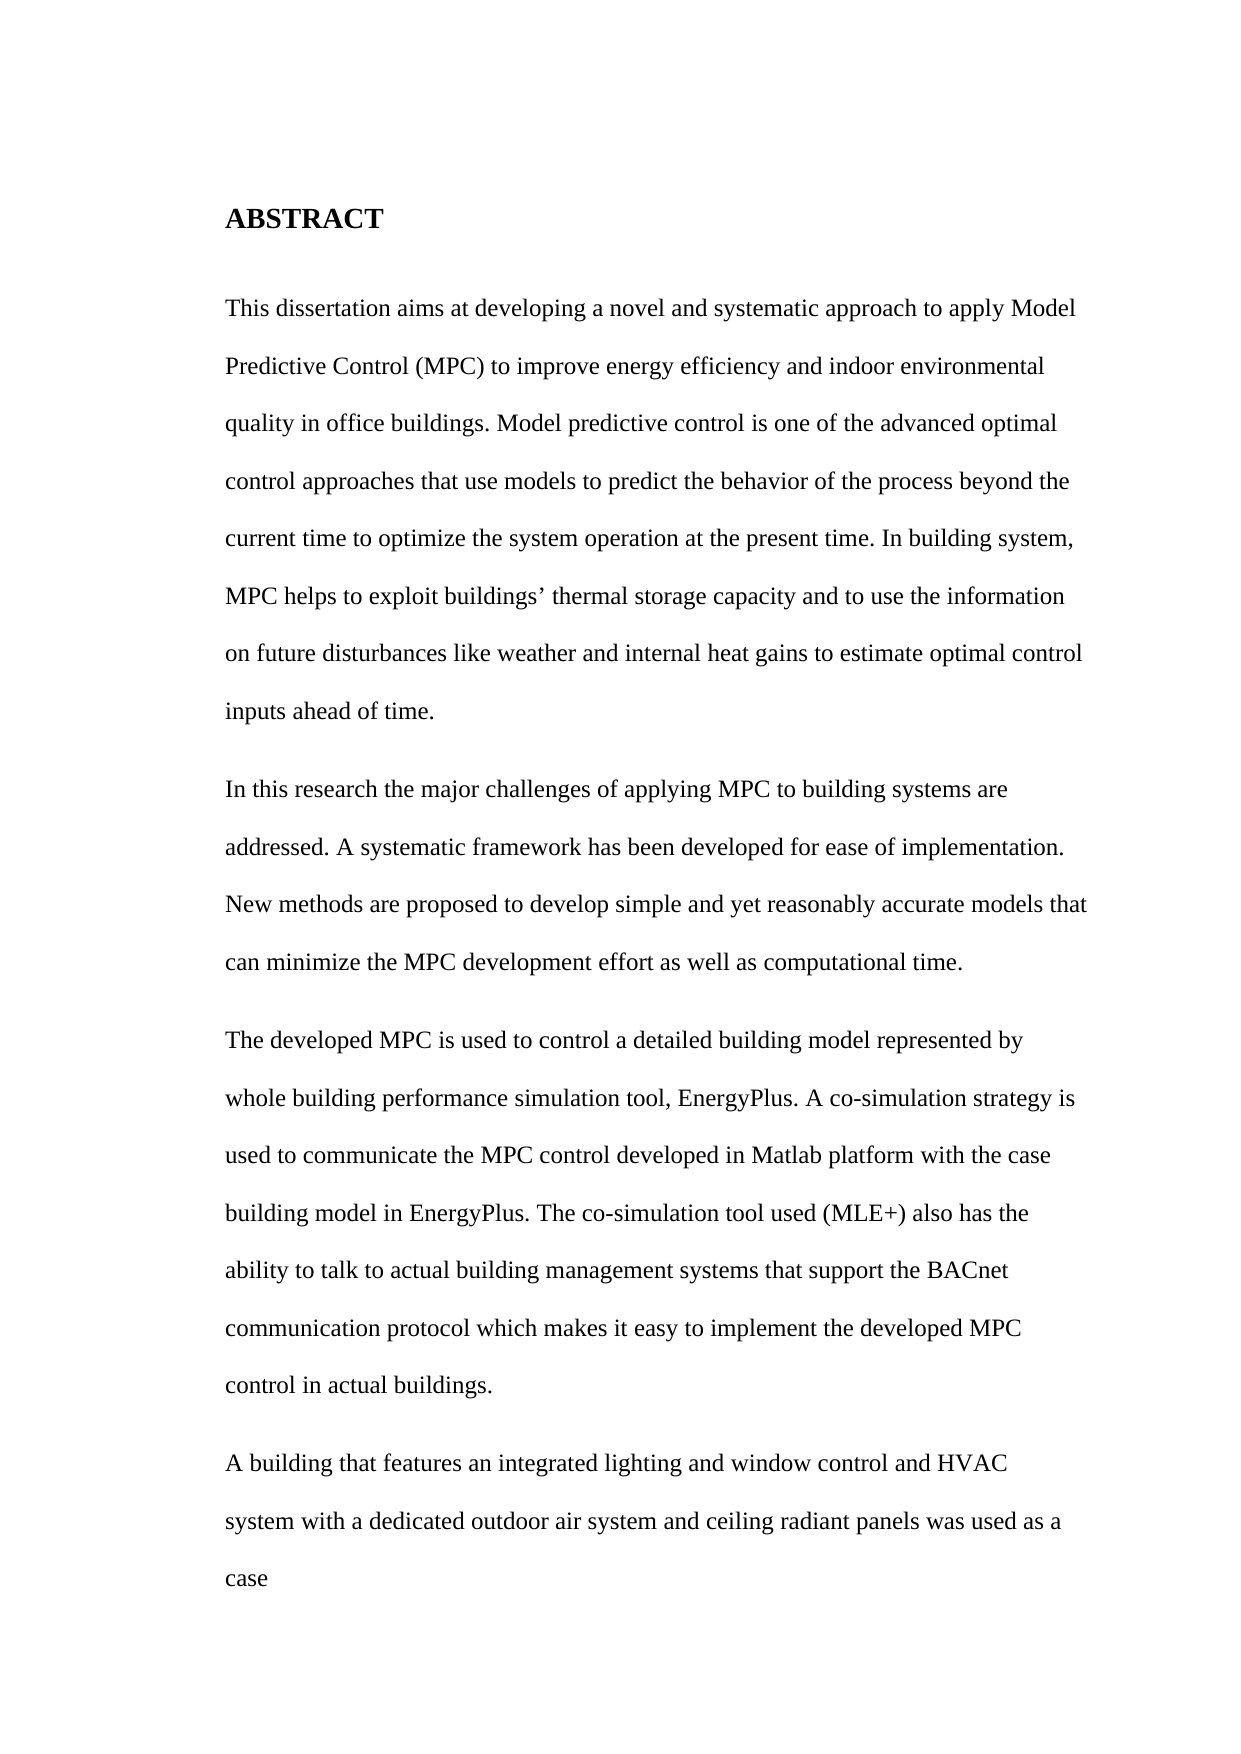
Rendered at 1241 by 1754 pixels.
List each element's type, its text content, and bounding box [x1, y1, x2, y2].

text A building that features an integrated lighting and window control and HVAC system with a dedicated outdoor air system and ceiling radiant panels was used as a case [225, 1448, 1083, 1592]
text This dissertation aims at developing a novel and systematic approach to apply Model Predictive Control (MPC) to improve energy efficiency and indoor environmental quality in office buildings. Model predictive control is one of the advanced optimal control approaches that use models to predict the behavior of the process beyond the current time to optimize the system operation at the present time. In building system, MPC helps to exploit buildings’ thermal storage capacity and to use the information on future disturbances like weather and internal heat gains to estimate optimal control inputs ahead of time. [225, 293, 1085, 725]
text The developed MPC is used to control a detailed building model represented by whole building performance simulation tool, EnergyPlus. A co-simulation strategy is used to communicate the MPC control developed in Matlab platform with the case building model in EnergyPlus. The co-simulation tool used (MLE+) also has the ability to talk to actual building management systems that support the BACnet communication protocol which makes it easy to implement the developed MPC control in actual buildings. [225, 1025, 1077, 1399]
text In this research the major challenges of applying MPC to building systems are addressed. A systematic framework has been developed for ease of implementation. New methods are proposed to develop simple and yet reasonably accurate models that can minimize the MPC development effort as well as computational time. [225, 774, 1089, 976]
subtitle ABSTRACT [225, 202, 1178, 235]
